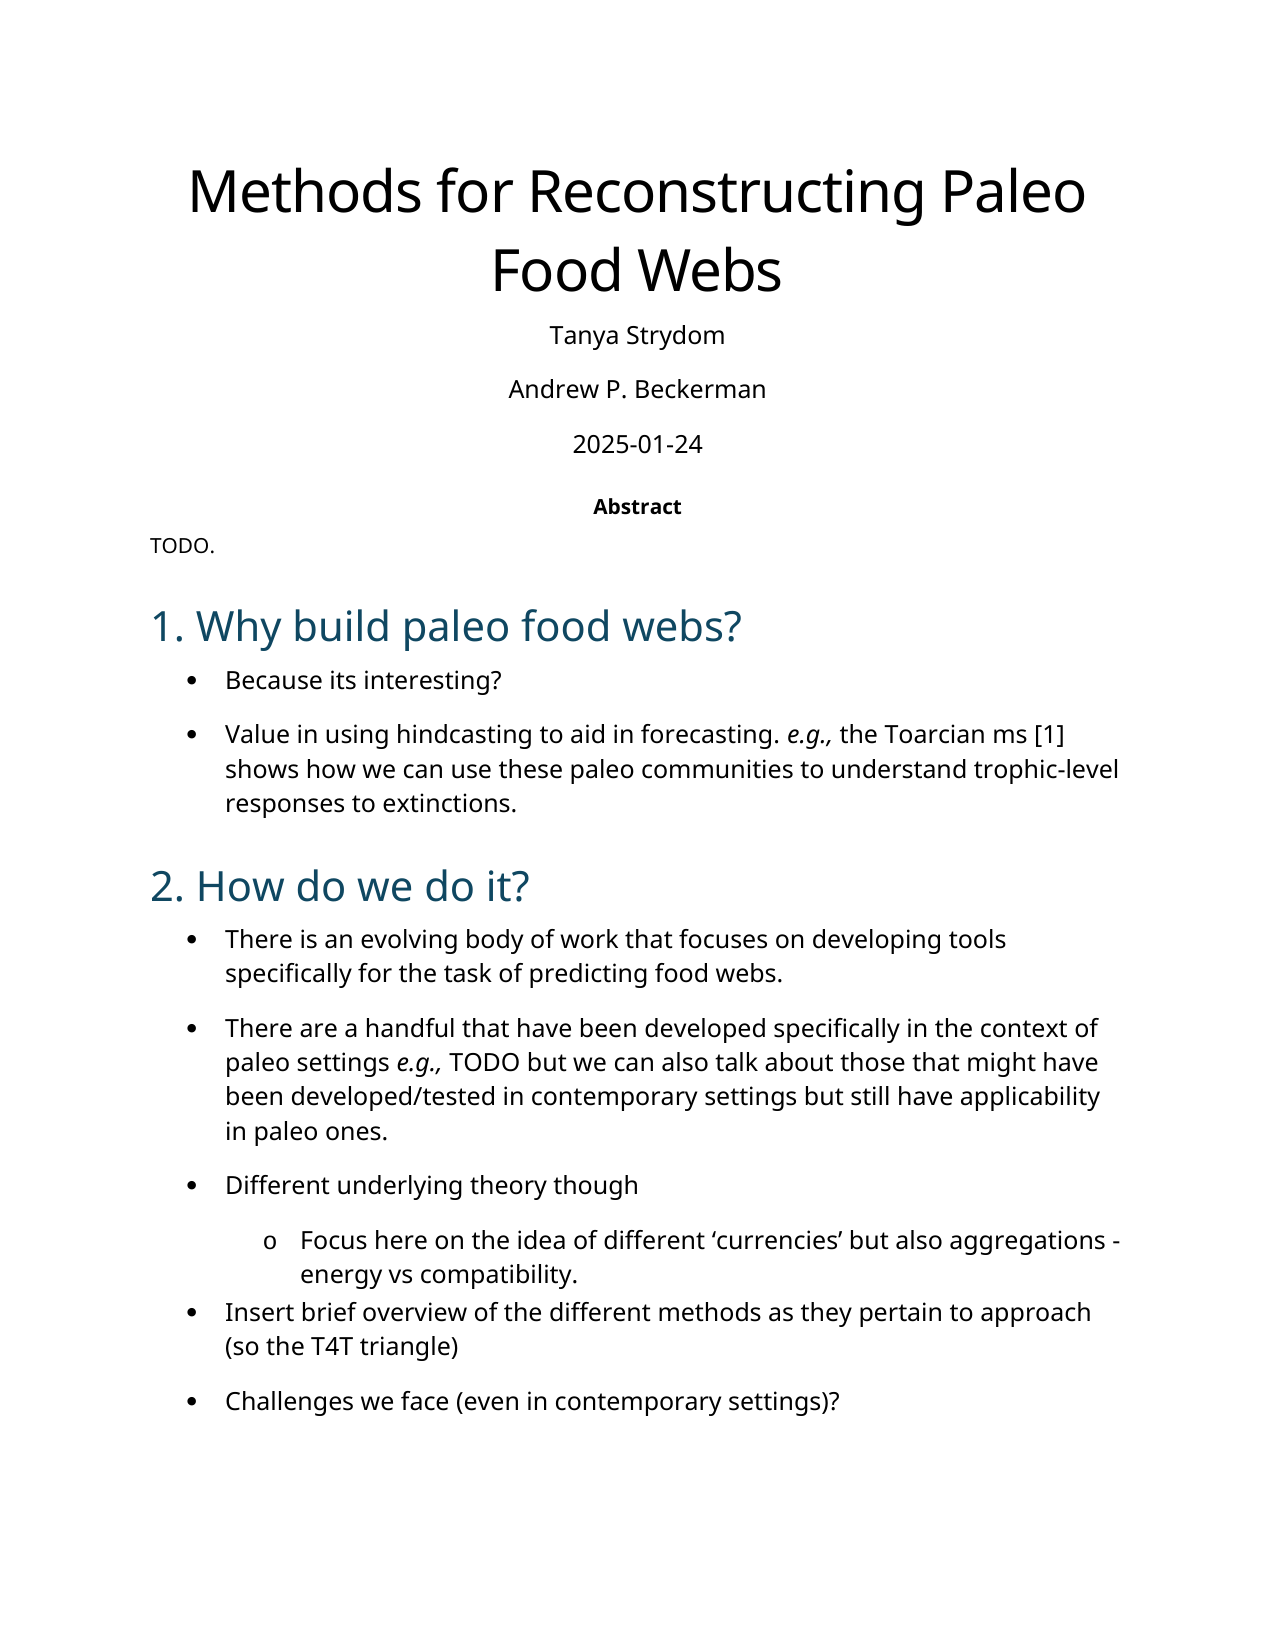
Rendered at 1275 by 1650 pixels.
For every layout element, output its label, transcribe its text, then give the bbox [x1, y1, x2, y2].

subtitle 2. How do we do it? [150, 857, 1125, 914]
title Methods for Reconstructing Paleo Food Webs [150, 150, 1125, 309]
title Abstract [150, 492, 1125, 521]
text Andrew P. Beckerman [150, 372, 1125, 406]
list Insert brief overview of the different methods as they pertain to approach (so the T4T triangle) [187, 1295, 1125, 1363]
list Focus here on the idea of different ‘currencies’ but also aggregations - energy vs compatibility. [262, 1223, 1125, 1291]
list There is an evolving body of work that focuses on developing tools specifically for the task of predicting food webs. [187, 922, 1125, 990]
list Because its interesting? [187, 662, 1125, 696]
subtitle 1. Why build paleo food webs? [150, 597, 1125, 654]
list Challenges we face (even in contemporary settings)? [187, 1384, 1125, 1418]
list Value in using hindcasting to aid in forecasting. e.g., the Toarcian ms [1] shows how we can use these paleo communities to understand trophic-level responses to extinctions. [187, 717, 1125, 819]
list There are a handful that have been developed specifically in the context of paleo settings e.g., TODO but we can also talk about those that might have been developed/tested in contemporary settings but still have applicability in paleo ones. [187, 1011, 1125, 1147]
text Tanya Strydom [150, 317, 1125, 351]
text 2025-01-24 [150, 427, 1125, 461]
list Different underlying theory though [187, 1168, 1125, 1202]
text TODO. [150, 531, 1125, 560]
